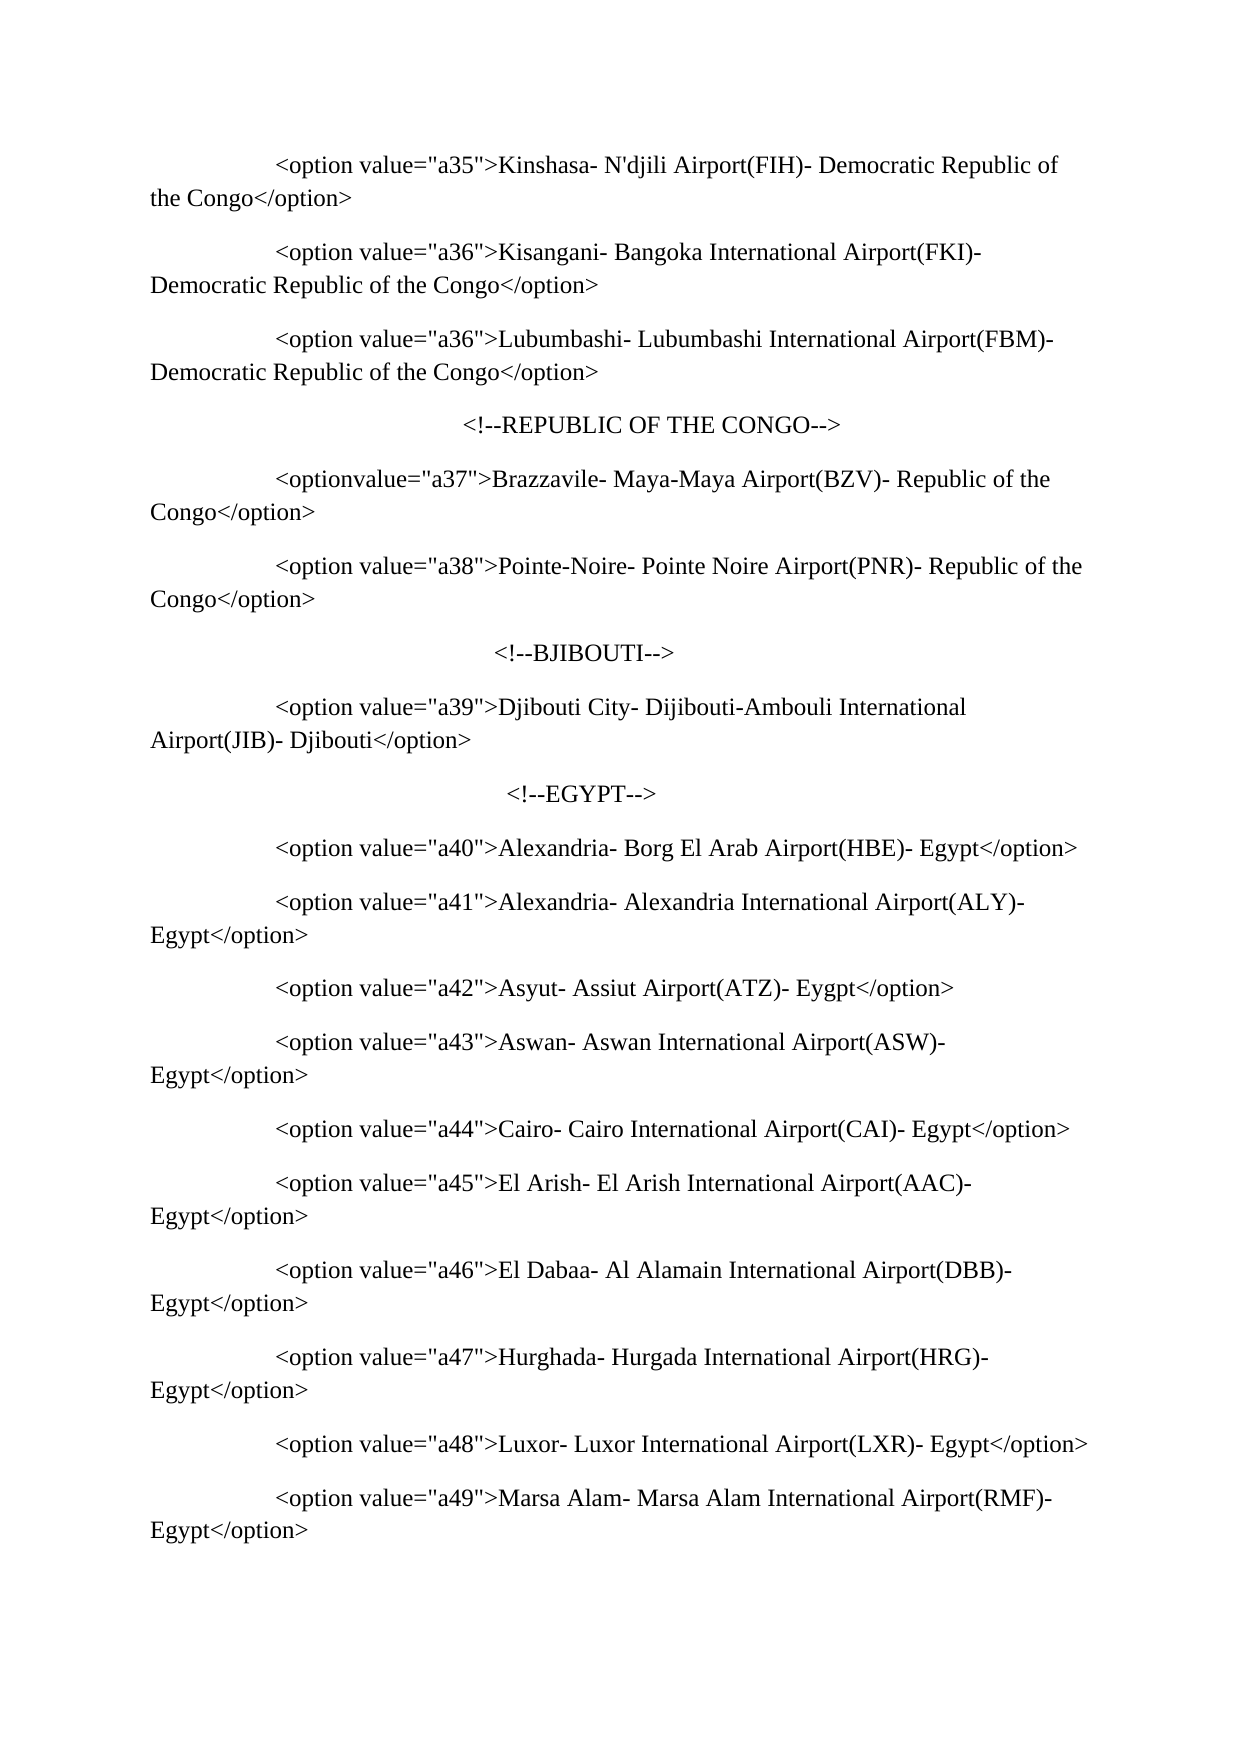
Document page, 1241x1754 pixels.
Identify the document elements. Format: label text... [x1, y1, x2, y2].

text <option value="a40">Alexandria- Borg El Arab Airport(HBE)- Egypt</option> [150, 833, 1090, 862]
text <option value="a42">Asyut- Assiut Airport(ATZ)- Eygpt</option> [150, 973, 1090, 1002]
text <option value="a47">Hurghada- Hurgada International Airport(HRG)- Egypt</option> [150, 1342, 1090, 1404]
text <option value="a44">Cairo- Cairo International Airport(CAI)- Egypt</option> [150, 1114, 1090, 1143]
text <option value="a35">Kinshasa- N'djili Airport(FIH)- Democratic Republic of the Congo</option> [150, 150, 1090, 212]
text <optionvalue="a37">Brazzavile- Maya-Maya Airport(BZV)- Republic of the Congo</option> [150, 464, 1090, 526]
text <option value="a45">El Arish- El Arish International Airport(AAC)- Egypt</option> [150, 1168, 1090, 1230]
text <option value="a43">Aswan- Aswan International Airport(ASW)- Egypt</option> [150, 1027, 1090, 1089]
text <option value="a39">Djibouti City- Dijibouti-Ambouli International Airport(JIB)- Djibouti</option> [150, 692, 1090, 754]
text <option value="a41">Alexandria- Alexandria International Airport(ALY)- Egypt</option> [150, 887, 1090, 948]
text <option value="a46">El Dabaa- Al Alamain International Airport(DBB)- Egypt</option> [150, 1255, 1090, 1317]
text <option value="a38">Pointe-Noire- Pointe Noire Airport(PNR)- Republic of the Congo</option> [150, 551, 1090, 613]
text <option value="a36">Kisangani- Bangoka International Airport(FKI)- Democratic Republic of the Congo</option> [150, 237, 1090, 299]
text <option value="a48">Luxor- Luxor International Airport(LXR)- Egypt</option> [150, 1429, 1090, 1457]
text <!--BJIBOUTI--> [150, 638, 1090, 667]
text <!--REPUBLIC OF THE CONGO--> [150, 411, 1090, 439]
text <option value="a49">Marsa Alam- Marsa Alam International Airport(RMF)- Egypt</option> [150, 1483, 1090, 1544]
text <!--EGYPT--> [150, 779, 1090, 808]
text <option value="a36">Lubumbashi- Lubumbashi International Airport(FBM)- Democratic Republic of the Congo</option> [150, 324, 1090, 386]
